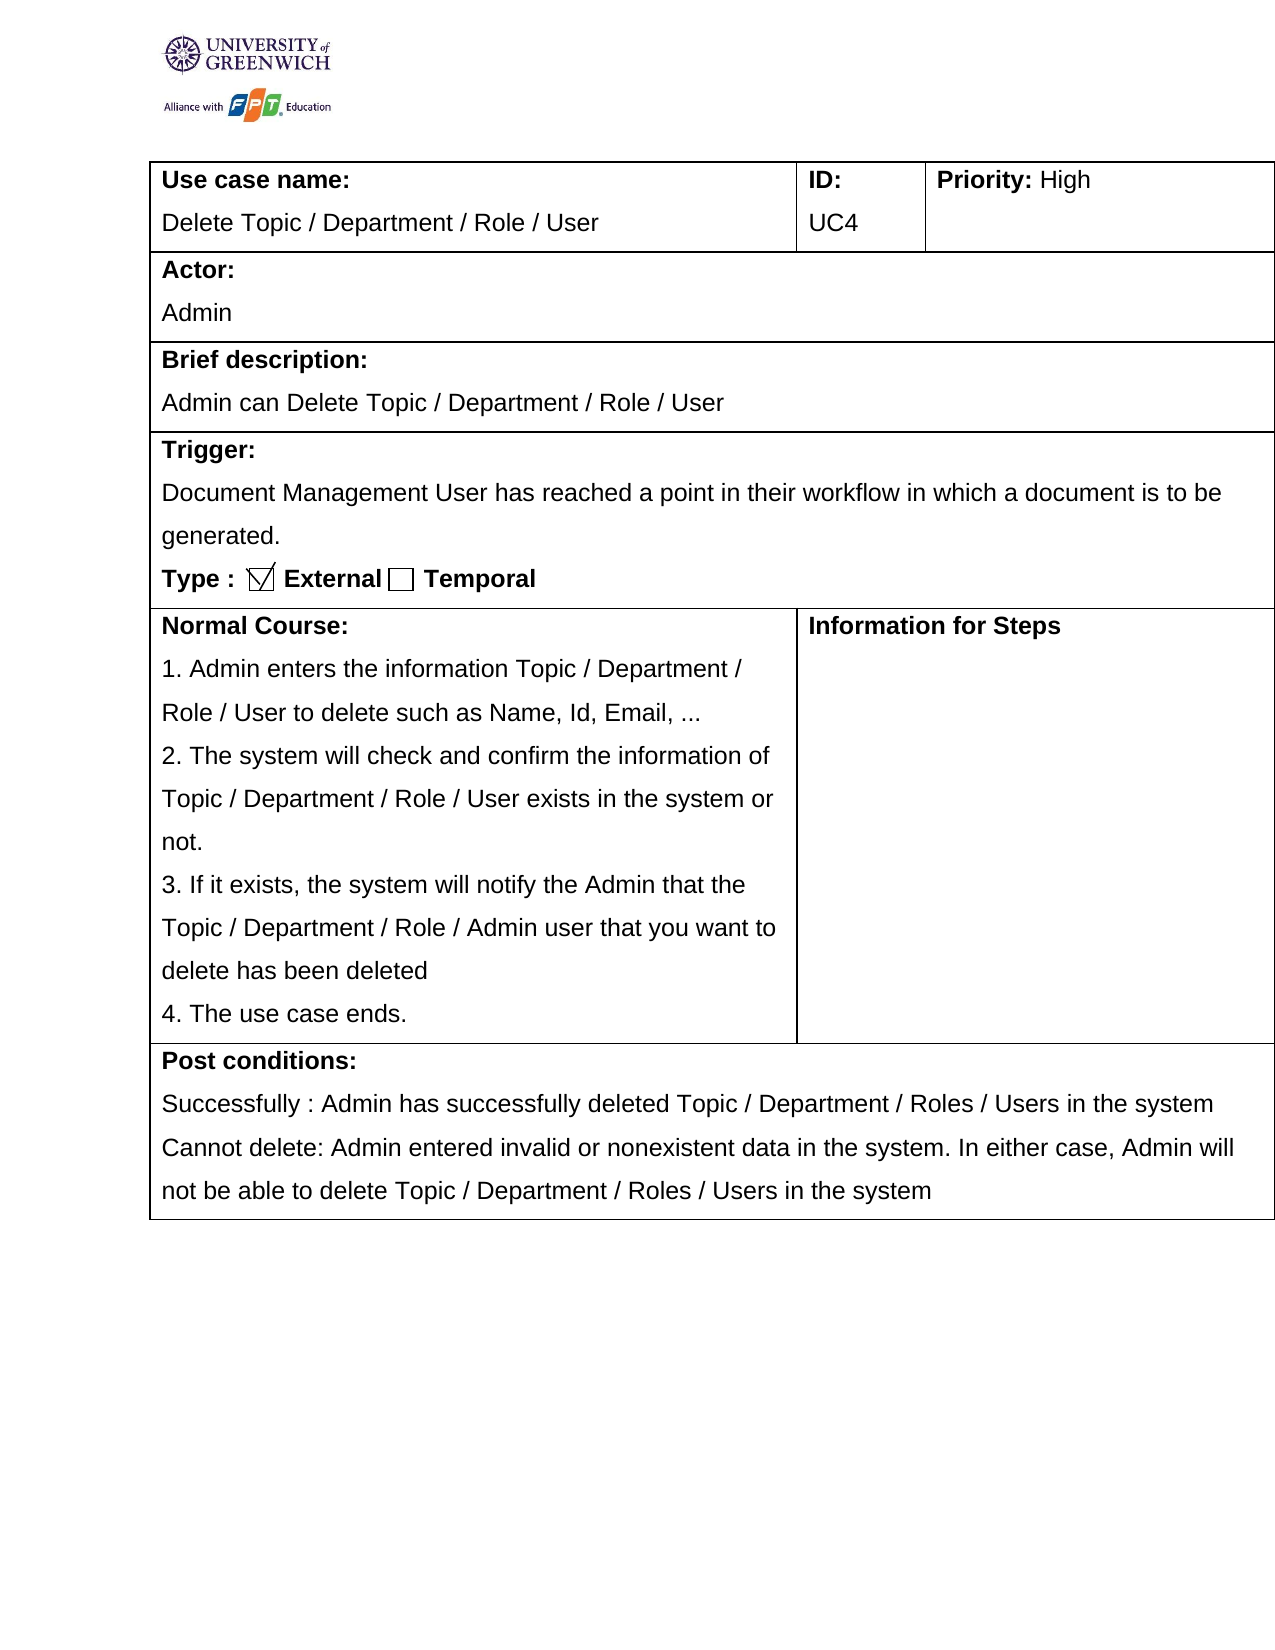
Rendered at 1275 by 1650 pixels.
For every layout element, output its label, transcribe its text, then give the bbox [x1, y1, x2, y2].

table_cell Actor: Admin [151, 253, 1274, 341]
picture [150, 21, 343, 133]
table_cell Post conditions: Successfully : Admin has successfully deleted Topic / Department / Roles / Users in the system Cannot delete: Admin entered invalid or nonexistent data in the system. In either case, Admin will not be able to delete Topic / Department / Roles / Users in the system [151, 1044, 1274, 1219]
table_header Use case name: Delete Topic / Department / Role / User [151, 163, 796, 251]
table_header Priority: High [926, 163, 1274, 251]
table_cell Brief description: Admin can Delete Topic / Department / Role / User [151, 343, 1274, 431]
table_cell Normal Course: 1. Admin enters the information Topic / Department / Role / User to delete such as Name, Id, Email, ... 2. The system will check and confirm the information of Topic / Department / Role / User exists in the system or not. 3. If it exists, the system will notify the Admin that the Topic / Department / Role / Admin user that you want to delete has been deleted 4. The use case ends. [151, 609, 796, 1042]
table_cell Trigger: Document Management User has reached a point in their workflow in which a document is to be generated. Type : External Temporal [151, 433, 1274, 607]
table_header ID: UC4 [797, 163, 925, 251]
table_cell Information for Steps [798, 609, 1274, 1042]
